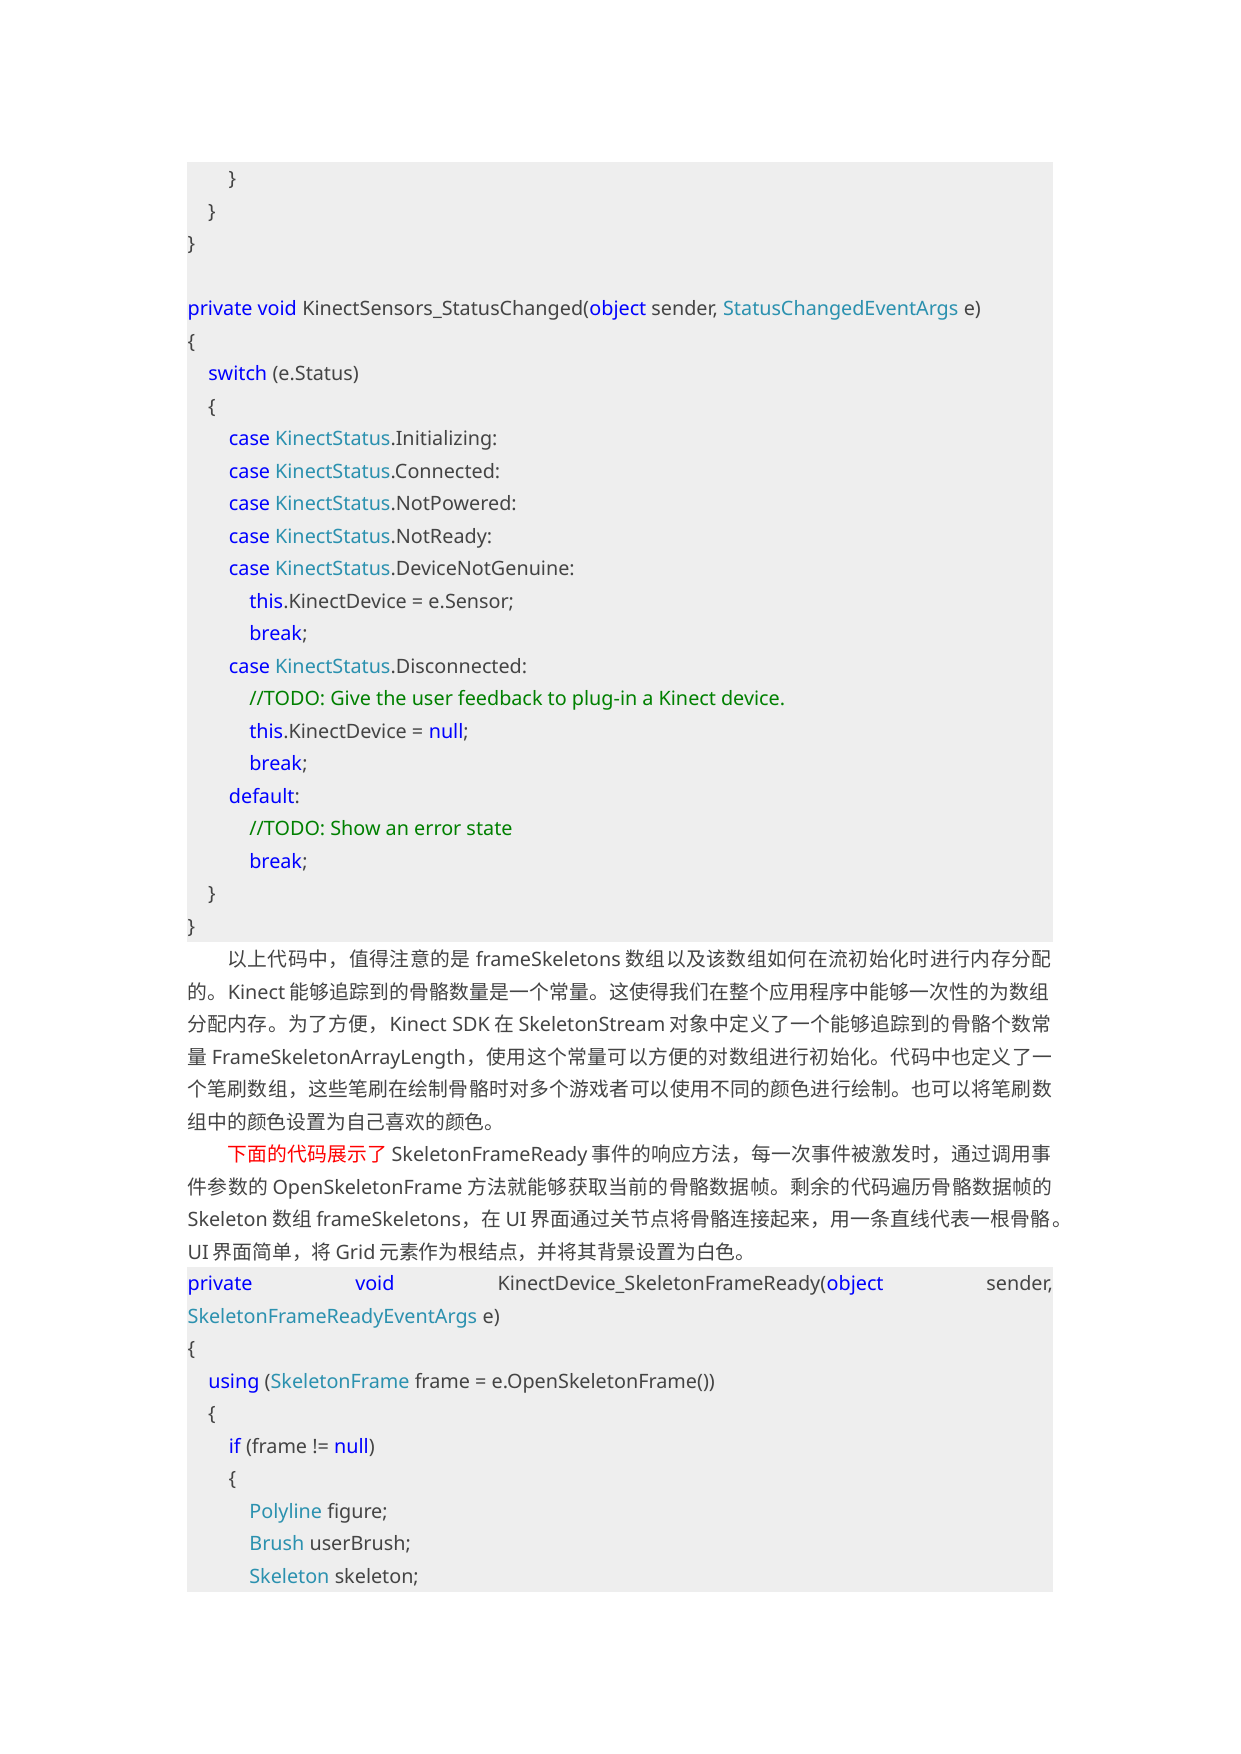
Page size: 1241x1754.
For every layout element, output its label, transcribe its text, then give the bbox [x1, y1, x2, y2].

text case KinectStatus.Initializing: [187, 422, 1053, 454]
text Brush userBrush; [187, 1527, 1053, 1559]
text } [187, 162, 1053, 194]
text private void KinectDevice_SkeletonFrameReady(object sender, SkeletonFrameReadyEventArgs e) [187, 1267, 1053, 1332]
text { [187, 324, 1053, 357]
text } [187, 877, 1053, 909]
text { [187, 1332, 1053, 1364]
text private void KinectSensors_StatusChanged(object sender, StatusChangedEventArgs e) [187, 292, 1053, 324]
text break; [187, 747, 1053, 779]
text case KinectStatus.Disconnected: [187, 649, 1053, 682]
text if (frame != null) [187, 1429, 1053, 1462]
text Skeleton skeleton; [187, 1559, 1053, 1592]
text { [187, 389, 1053, 422]
text //TODO: Show an error state [187, 812, 1053, 844]
text break; [187, 617, 1053, 649]
text Polyline figure; [187, 1494, 1053, 1527]
text } [187, 227, 1053, 259]
text this.KinectDevice = e.Sensor; [187, 584, 1053, 617]
text { [187, 1397, 1053, 1429]
text case KinectStatus.Connected: [187, 454, 1053, 487]
text this.KinectDevice = null; [187, 714, 1053, 747]
text } [187, 909, 1053, 942]
text { [187, 1462, 1053, 1494]
text using (SkeletonFrame frame = e.OpenSkeletonFrame()) [187, 1364, 1053, 1397]
text //TODO: Give the user feedback to plug-in a Kinect device. [187, 682, 1053, 714]
text default: [187, 779, 1053, 812]
text 以上代码中，值得注意的是frameSkeletons数组以及该数组如何在流初始化时进行内存分配的。Kinect能够追踪到的骨骼数量是一个常量。这使得我们在整个应用程序中能够一次性的为数组分配内存。为了方便，Kinect SDK在SkeletonStream对象中定义了一个能够追踪到的骨骼个数常量FrameSkeletonArrayLength，使用这个常量可以方便的对数组进行初始化。代码中也定义了一个笔刷数组，这些笔刷在绘制骨骼时对多个游戏者可以使用不同的颜色进行绘制。也可以将笔刷数组中的颜色设置为自己喜欢的颜色。 [187, 942, 1053, 1137]
text switch (e.Status) [187, 357, 1053, 389]
text 下面的代码展示了SkeletonFrameReady事件的响应方法，每一次事件被激发时，通过调用事件参数的OpenSkeletonFrame方法就能够获取当前的骨骼数据帧。剩余的代码遍历骨骼数据帧的Skeleton数组frameSkeletons，在UI界面通过关节点将骨骼连接起来，用一条直线代表一根骨骼。UI界面简单，将Grid元素作为根结点，并将其背景设置为白色。 [187, 1137, 1053, 1267]
text case KinectStatus.DeviceNotGenuine: [187, 552, 1053, 584]
text case KinectStatus.NotReady: [187, 519, 1053, 552]
text break; [187, 844, 1053, 877]
text } [187, 194, 1053, 227]
text case KinectStatus.NotPowered: [187, 487, 1053, 519]
